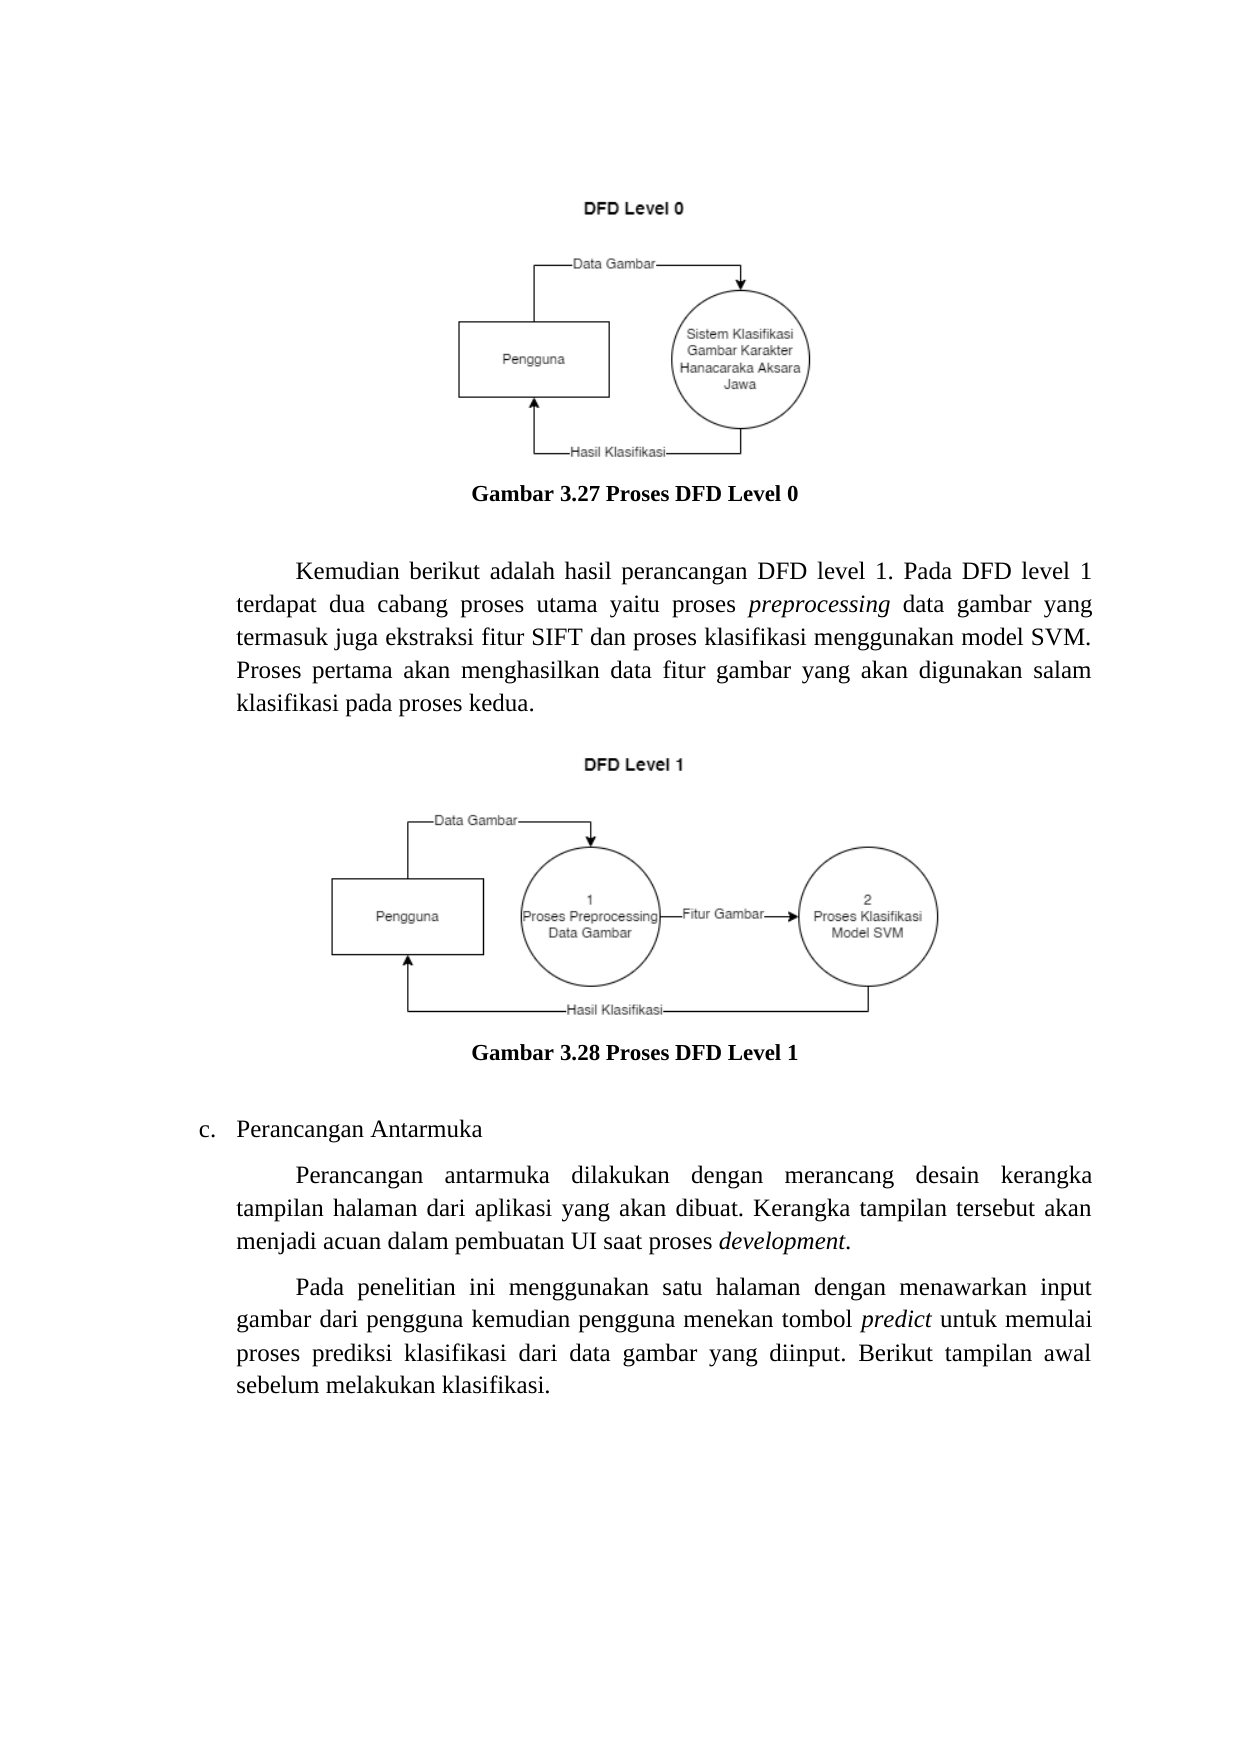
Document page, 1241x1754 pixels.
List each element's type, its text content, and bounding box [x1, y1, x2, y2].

text Pada penelitian ini menggunakan satu halaman dengan menawarkan input gambar dari pengguna kemudian pengguna menekan tombol predict untuk memulai proses prediksi klasifikasi dari data gambar yang diinput. Berikut tampilan awal sebelum melakukan klasifikasi. [236, 1272, 1092, 1399]
text Perancangan antarmuka dilakukan dengan merancang desain kerangka tampilan halaman dari aplikasi yang akan dibuat. Kerangka tampilan tersebut akan menjadi acuan dalam pembuatan UI saat proses development. [236, 1160, 1092, 1255]
text Kemudian berikut adalah hasil perancangan DFD level 1. Pada DFD level 1 terdapat dua cabang proses utama yaitu proses preprocessing data gambar yang termasuk juga ekstraksi fitur SIFT dan proses klasifikasi menggunakan model SVM. Proses pertama akan menghasilkan data fitur gambar yang akan digunakan salam klasifikasi pada proses kedua. [236, 556, 1092, 717]
picture [446, 177, 824, 477]
list Perancangan Antarmuka [199, 1114, 1092, 1143]
picture [319, 733, 951, 1035]
